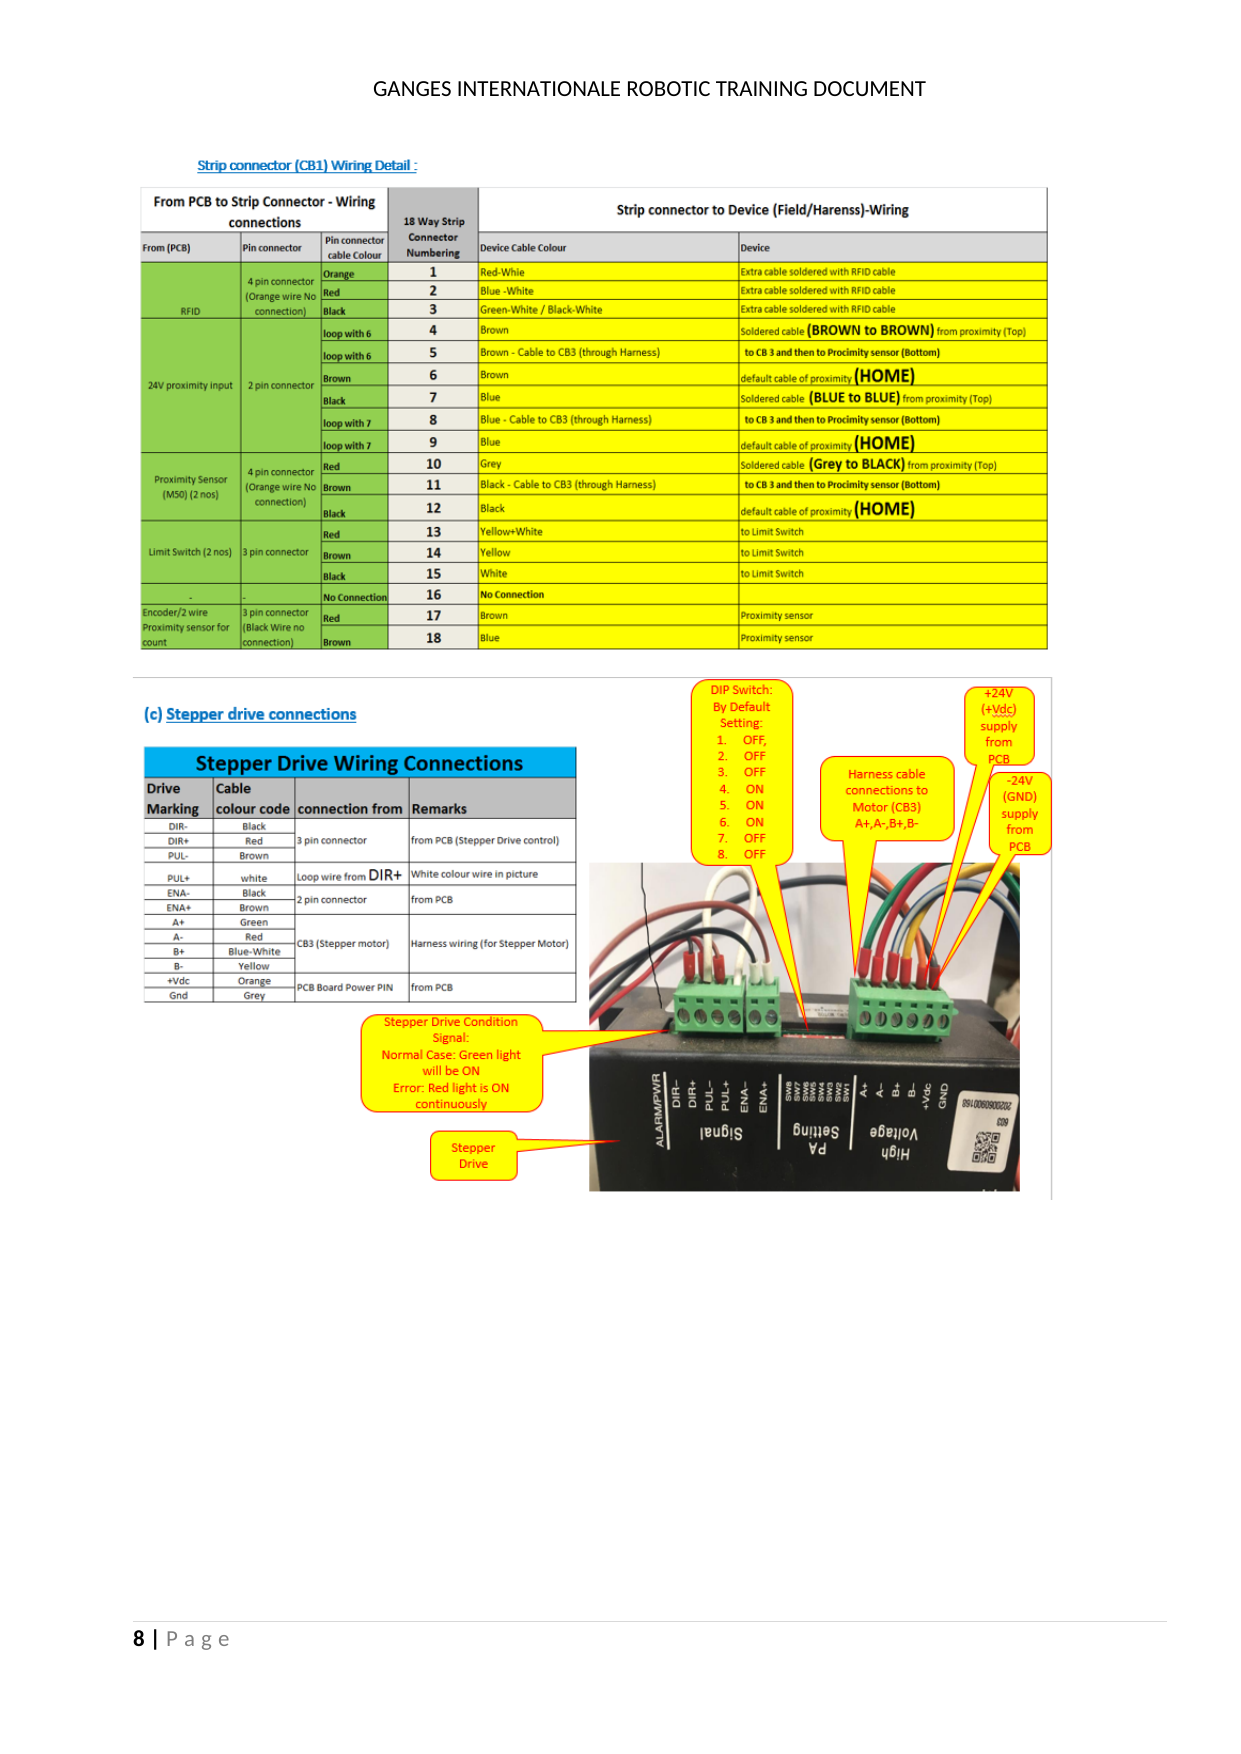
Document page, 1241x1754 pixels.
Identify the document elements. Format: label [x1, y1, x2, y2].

picture [132, 677, 1053, 1200]
picture [132, 150, 1053, 659]
